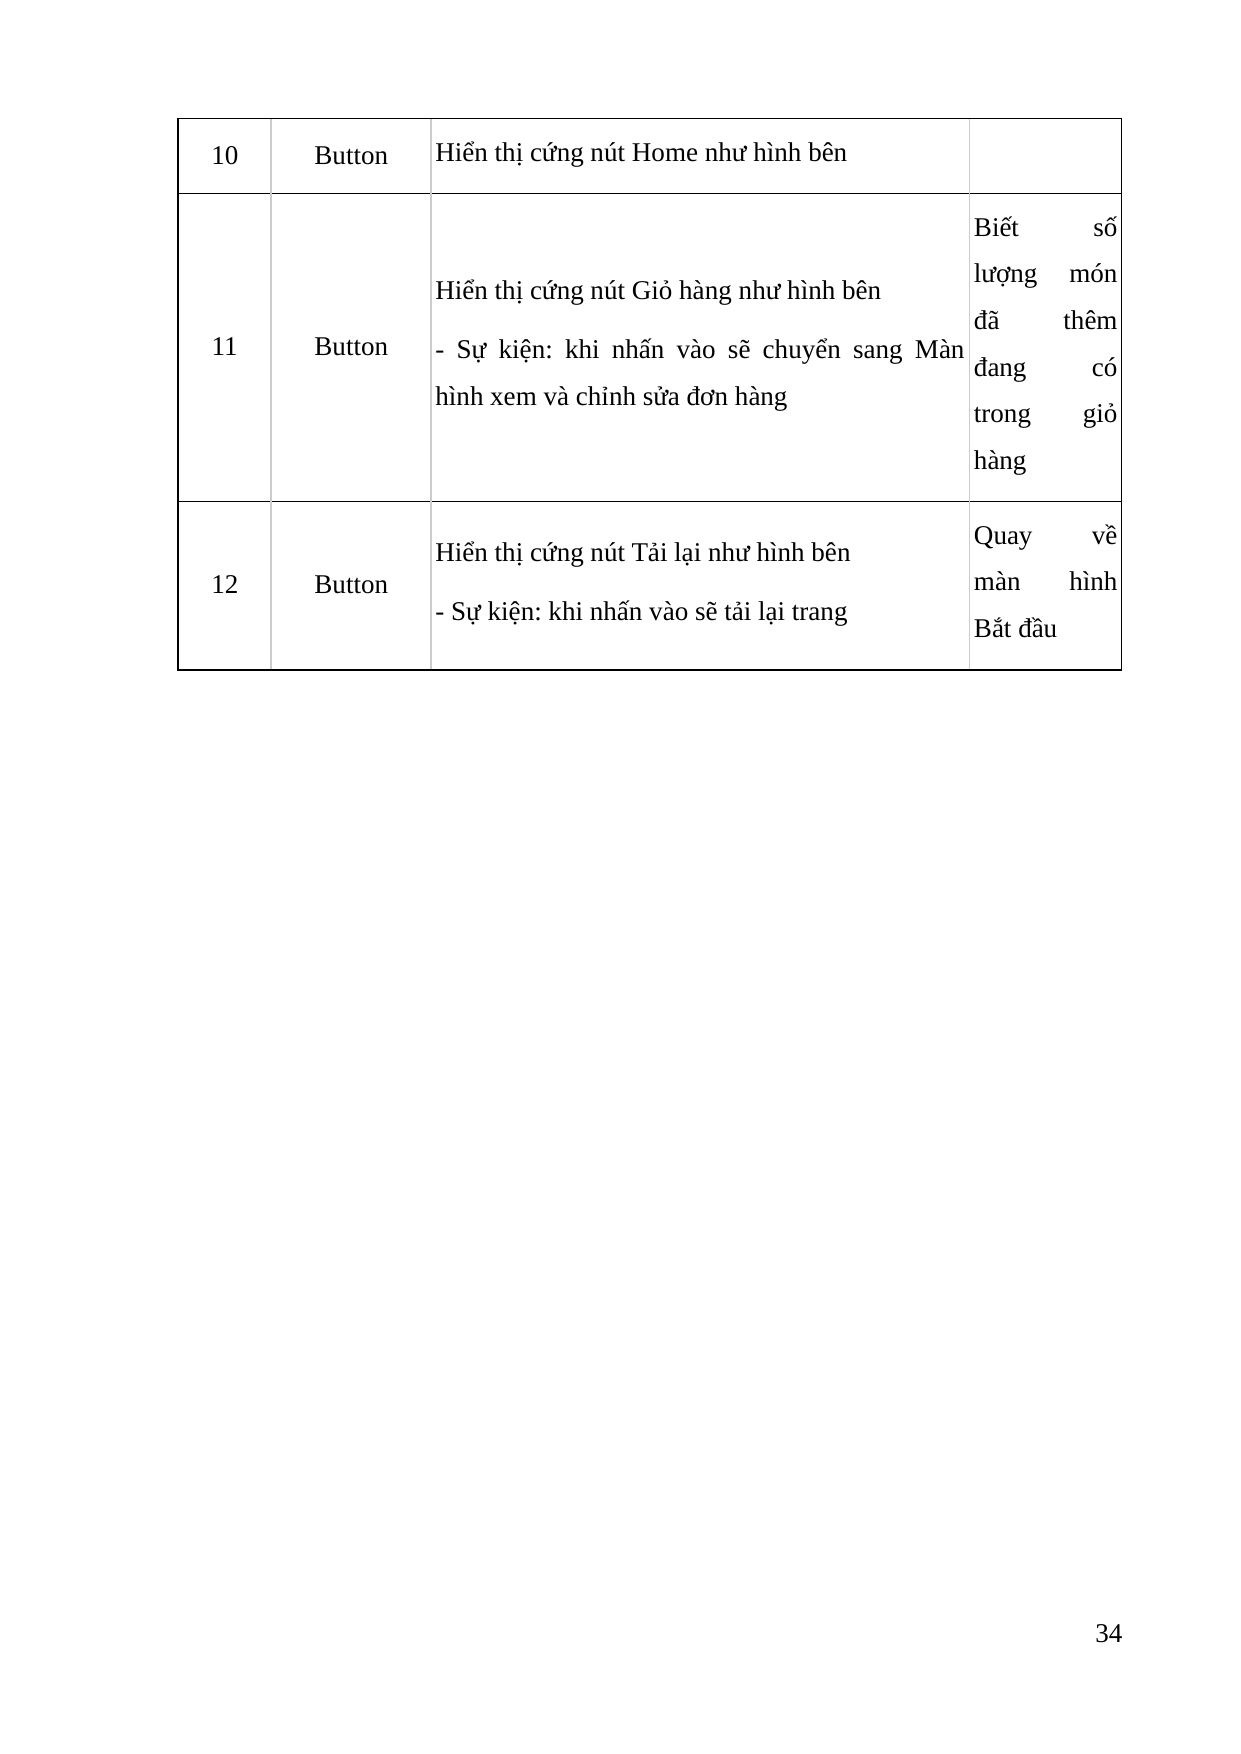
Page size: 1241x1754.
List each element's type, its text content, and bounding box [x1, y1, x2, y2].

table_cell [970, 119, 1121, 193]
table_cell Button [272, 119, 430, 193]
table_cell 11 [179, 194, 270, 501]
table_cell 12 [179, 502, 270, 669]
table_cell Hiển thị cứng nút Tải lại như hình bên - Sự kiện: khi nhấn vào sẽ tải lại trang [432, 502, 969, 669]
table_cell Biết số lượng món đã thêm đang có trong giỏ hàng [970, 194, 1121, 501]
table_cell Quay về màn hình Bắt đầu [970, 502, 1121, 669]
table_cell Hiển thị cứng nút Home như hình bên [432, 119, 969, 193]
table_cell 10 [179, 119, 270, 193]
table_cell Hiển thị cứng nút Giỏ hàng như hình bên - Sự kiện: khi nhấn vào sẽ chuyển sang Màn hình xem và chỉnh sửa đơn hàng [432, 194, 969, 501]
table_cell Button [272, 194, 430, 501]
table_cell Button [272, 502, 430, 669]
